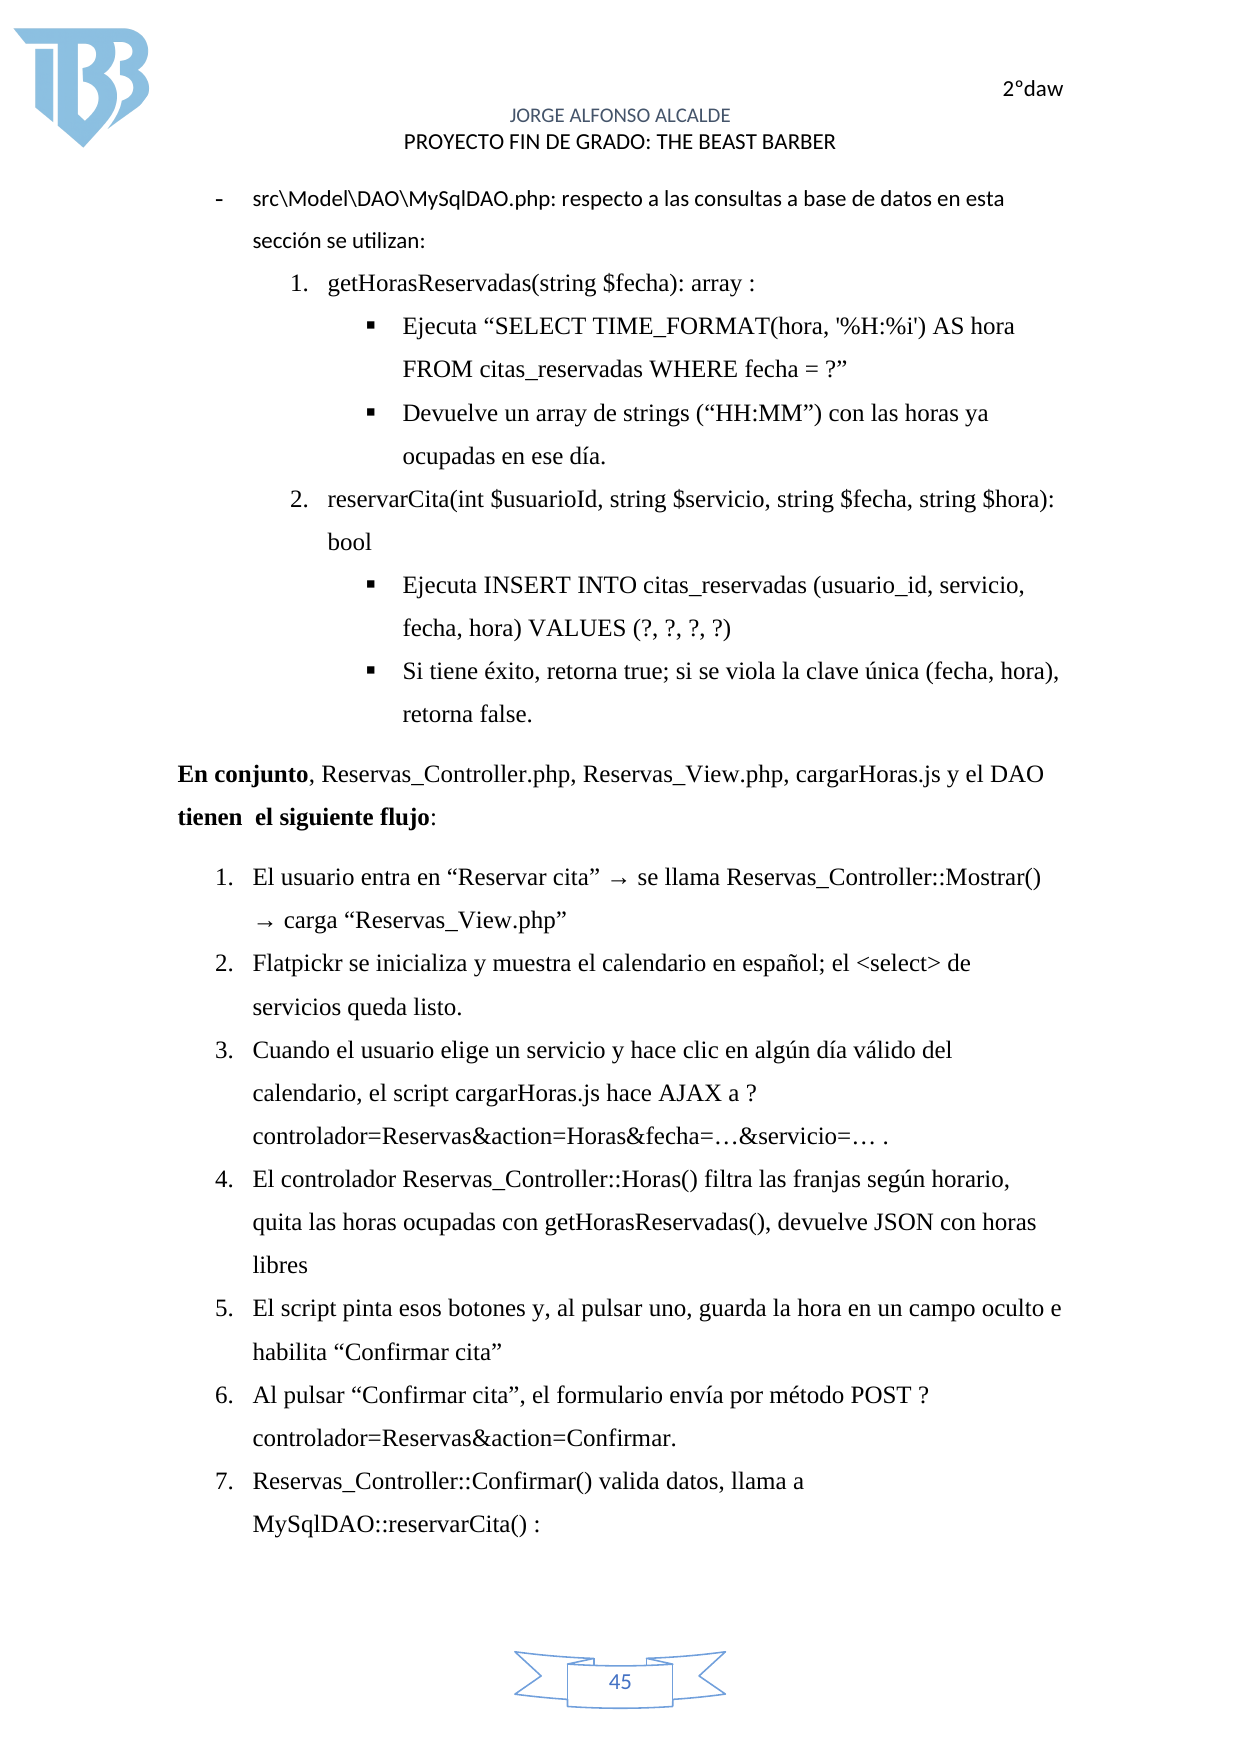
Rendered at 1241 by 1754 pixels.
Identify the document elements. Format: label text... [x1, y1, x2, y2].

text En conjunto, Reservas_Controller.php, Reservas_View.php, cargarHoras.js y el DAO tienen el siguiente flujo: [177, 759, 1063, 831]
list src\Model\DAO\MySqlDAO.php: respecto a las consultas a base de datos en esta sección se utilizan: [215, 183, 1063, 254]
list reservarCita(int $usuarioId, string $servicio, string $fecha, string $hora): bool [290, 484, 1063, 556]
list Al pulsar “Confirmar cita”, el formulario envía por método POST ?controlador=Reservas&action=Confirmar. [215, 1380, 1063, 1452]
list Ejecuta INSERT INTO citas_reservadas (usuario_id, servicio, fecha, hora) VALUES (?, ?, ?, ?) [365, 570, 1063, 642]
list Devuelve un array de strings (“HH:MM”) con las horas ya ocupadas en ese día. [365, 398, 1063, 469]
list Flatpickr se inicializa y muestra el calendario en español; el <select> de servicios queda listo. [215, 948, 1063, 1020]
list Cuando el usuario elige un servicio y hace clic en algún día válido del calendario, el script cargarHoras.js hace AJAX a ?controlador=Reservas&action=Horas&fecha=…&servicio=… . [215, 1035, 1063, 1150]
list El usuario entra en “Reservar cita” → se llama Reservas_Controller::Mostrar() → carga “Reservas_View.php” [215, 862, 1063, 934]
list Reservas_Controller::Confirmar() valida datos, llama a MySqlDAO::reservarCita() : [215, 1466, 1063, 1538]
list Si tiene éxito, retorna true; si se viola la clave única (fecha, hora), retorna false. [365, 656, 1063, 728]
list getHorasReservadas(string $fecha): array : [290, 268, 1063, 297]
list El script pinta esos botones y, al pulsar uno, guarda la hora en un campo oculto e habilita “Confirmar cita” [215, 1293, 1063, 1365]
list El controlador Reservas_Controller::Horas() filtra las franjas según horario, quita las horas ocupadas con getHorasReservadas(), devuelve JSON con horas libres [215, 1164, 1063, 1279]
picture [5, 20, 153, 152]
list Ejecuta “SELECT TIME_FORMAT(hora, '%H:%i') AS hora FROM citas_reservadas WHERE fecha = ?” [365, 311, 1063, 383]
